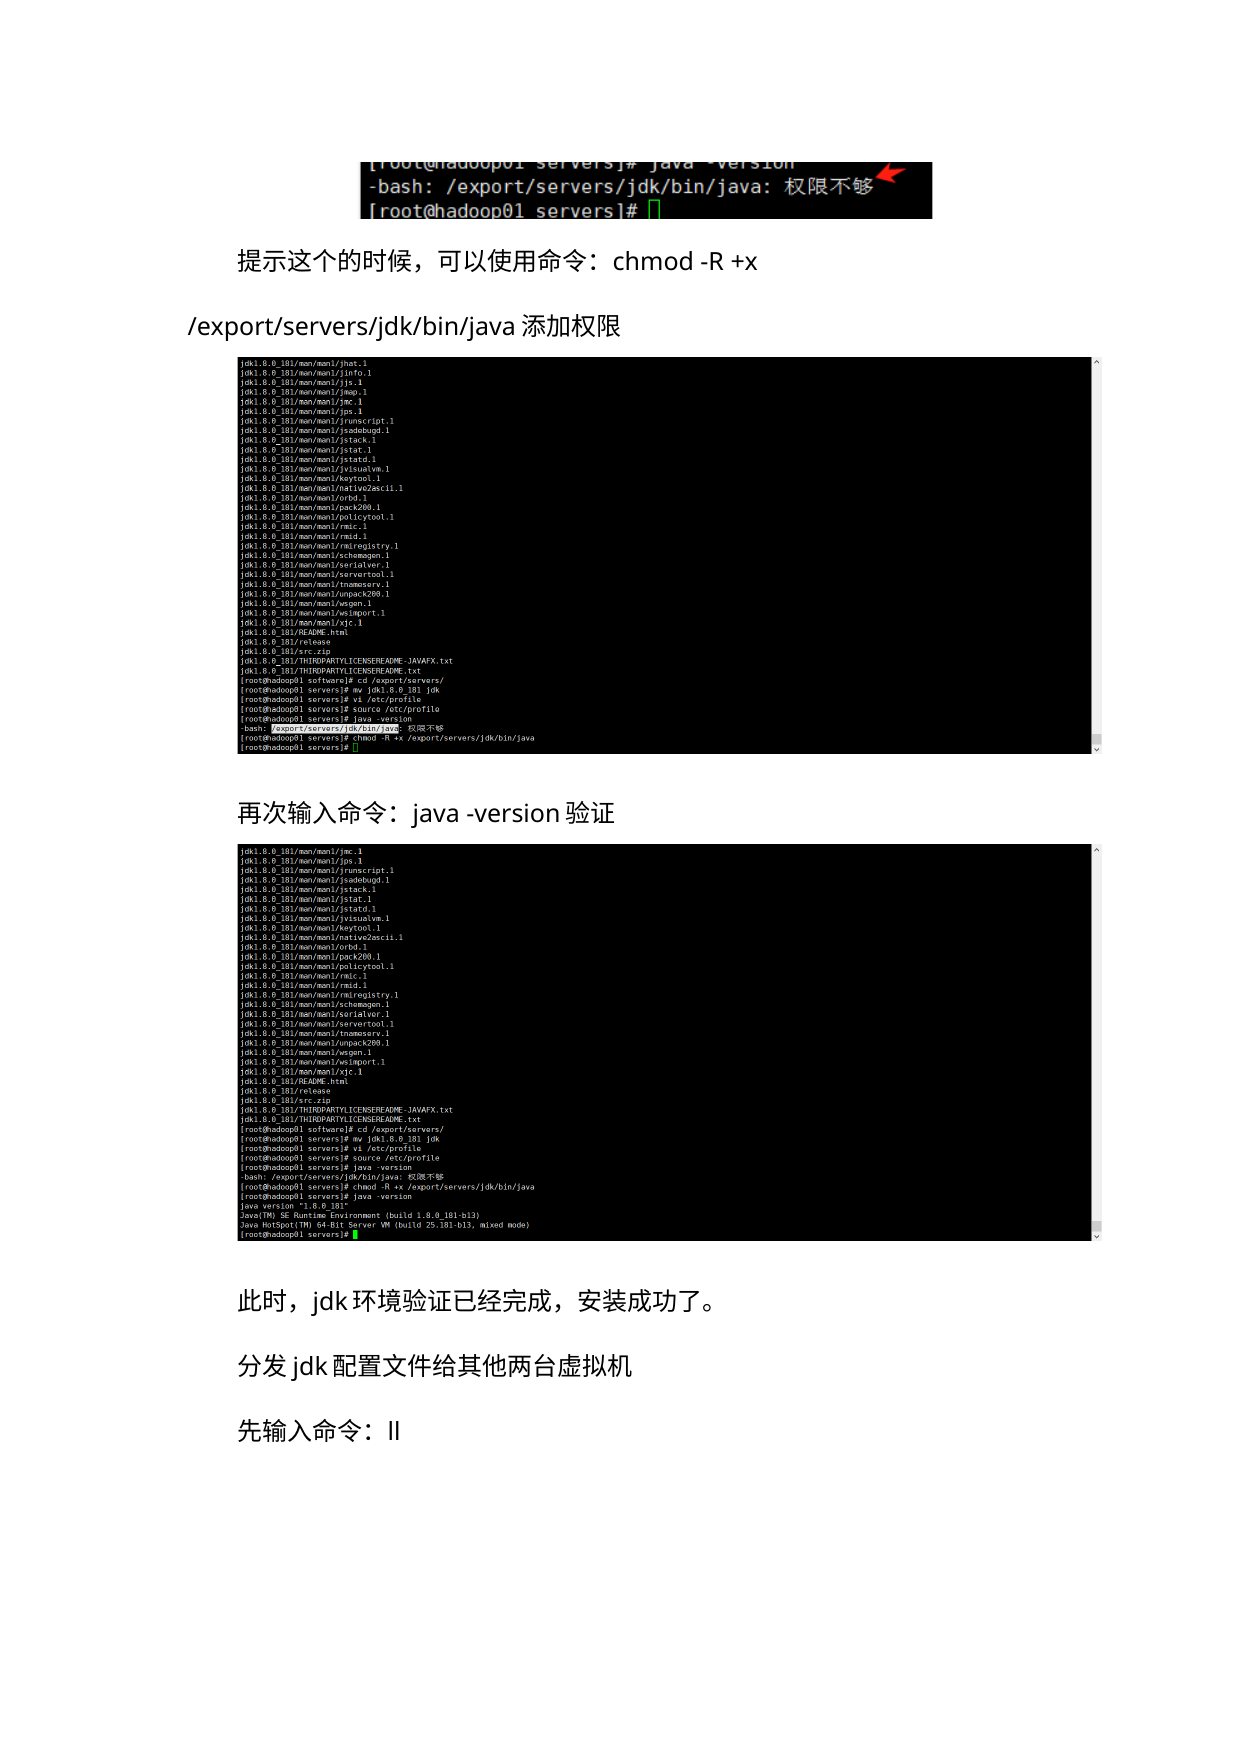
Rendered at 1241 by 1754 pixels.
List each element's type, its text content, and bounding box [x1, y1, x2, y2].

picture [237, 844, 1102, 1241]
text 再次输入命令：java -version验证 [187, 779, 1053, 844]
text 分发jdk配置文件给其他两台虚拟机 [187, 1332, 1053, 1397]
text 此时，jdk环境验证已经完成，安装成功了。 [187, 1267, 1053, 1332]
picture [357, 162, 933, 219]
picture [237, 357, 1102, 754]
text 先输入命令：ll [187, 1397, 1053, 1462]
text 提示这个的时候，可以使用命令：chmod -R +x /export/servers/jdk/bin/java添加权限 [187, 227, 1053, 357]
